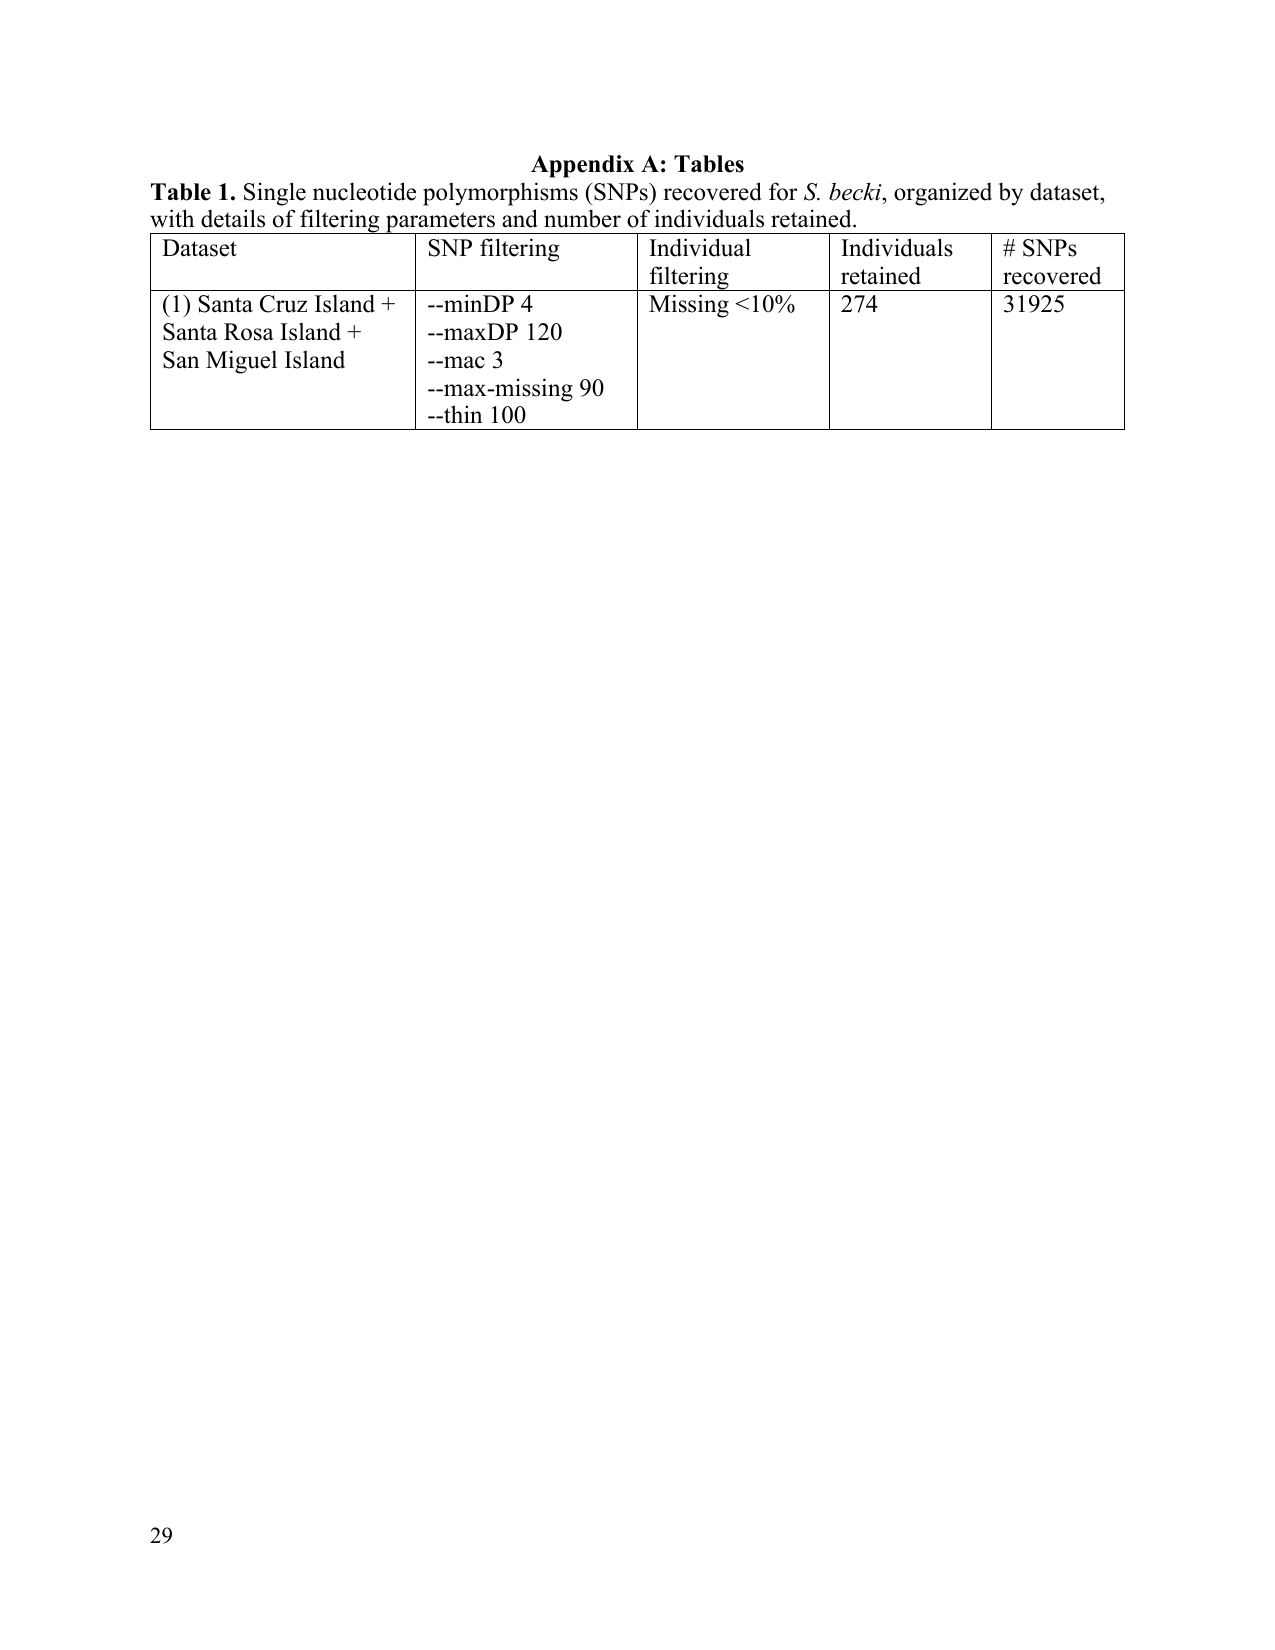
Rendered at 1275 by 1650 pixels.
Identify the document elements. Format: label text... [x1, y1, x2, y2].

table_header Individuals retained [830, 234, 991, 289]
table_cell --minDP 4 --maxDP 120 --mac 3 --max-missing 90 --thin 100 [416, 291, 637, 429]
table_cell 31925 [992, 291, 1124, 429]
table_cell 274 [830, 291, 991, 429]
text Appendix A: Tables [150, 150, 1125, 178]
table_cell (1) Santa Cruz Island + Santa Rosa Island + San Miguel Island [151, 291, 415, 429]
table_cell Missing <10% [638, 291, 829, 429]
table_header # SNPs recovered [992, 234, 1124, 289]
table_header Individual filtering [638, 234, 829, 289]
table_header SNP filtering [416, 234, 637, 289]
text Table 1. Single nucleotide polymorphisms (SNPs) recovered for S. becki, organized by dataset, with details of filtering parameters and number of individuals retained. [150, 178, 1125, 233]
table_header Dataset [151, 234, 415, 289]
